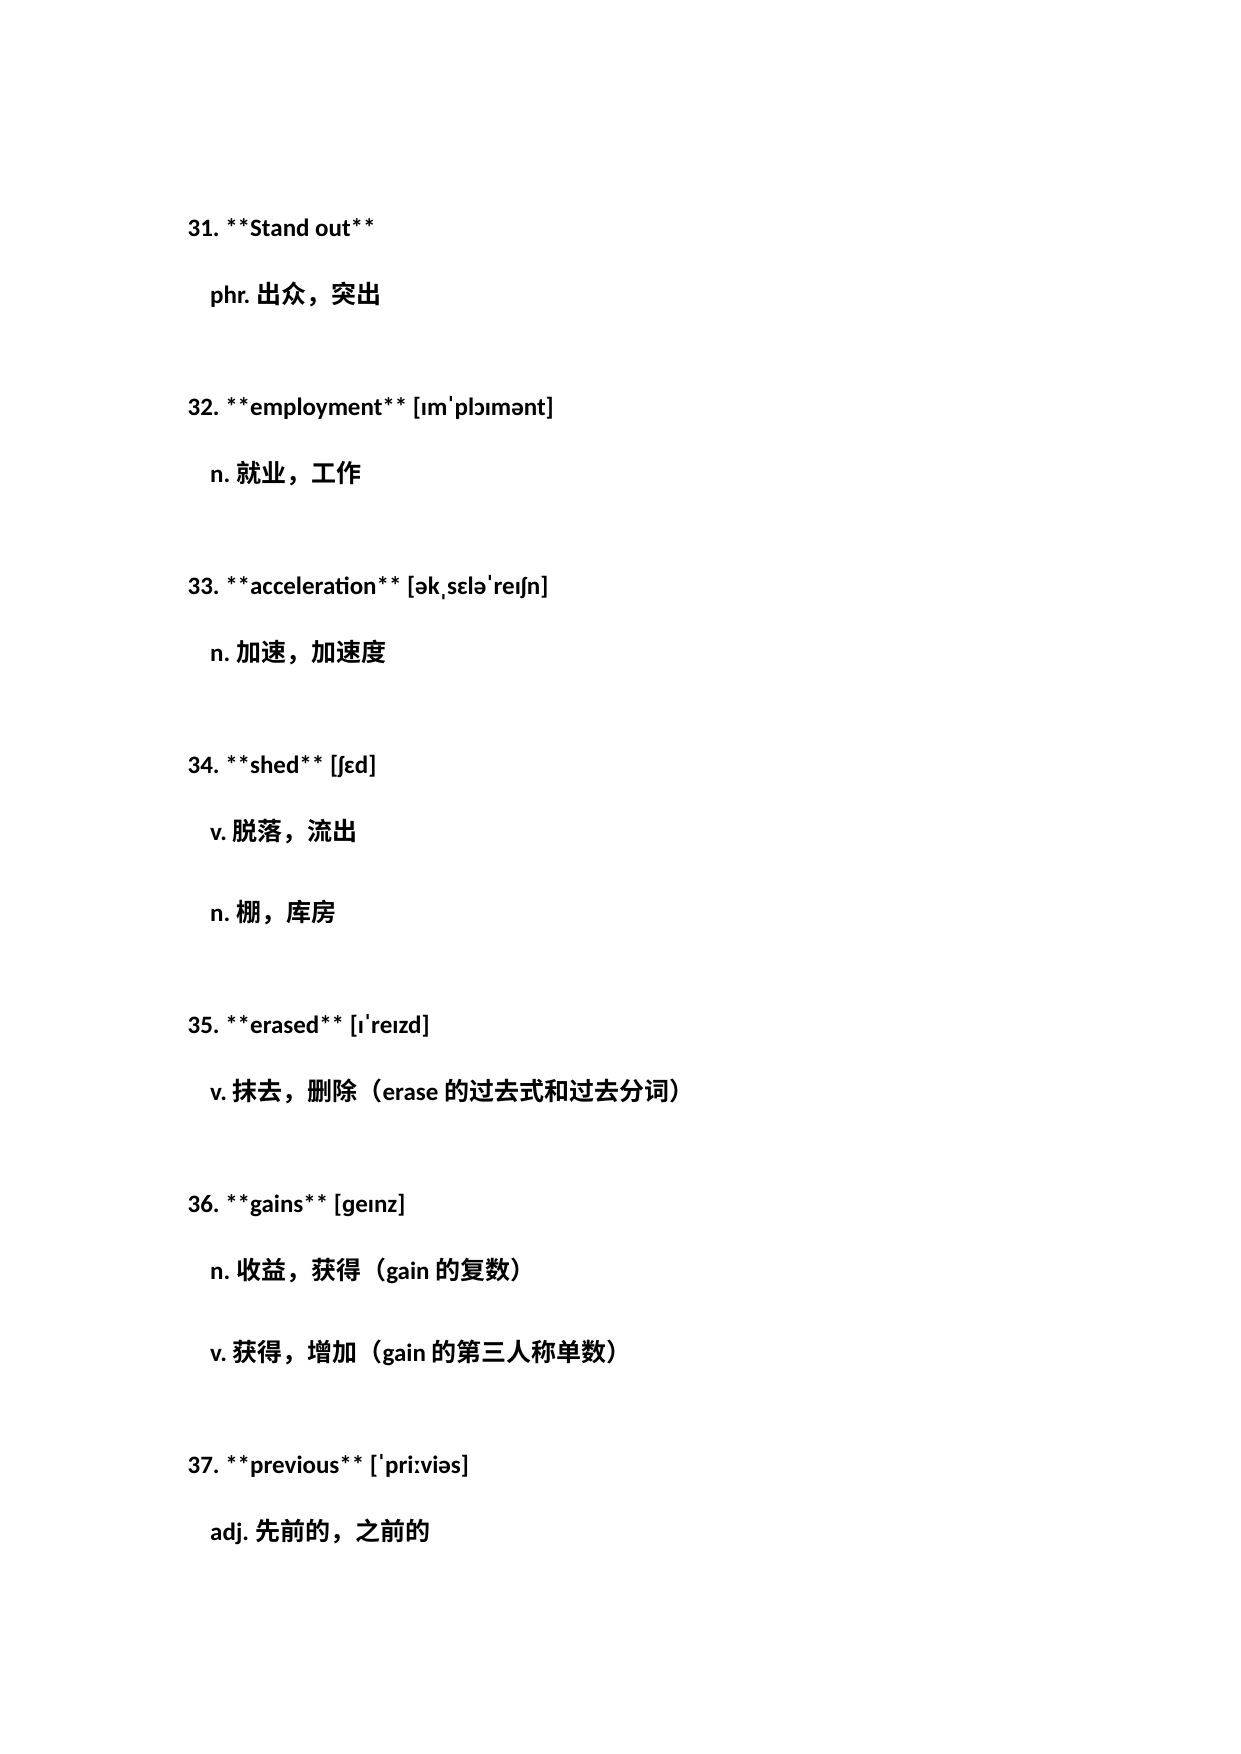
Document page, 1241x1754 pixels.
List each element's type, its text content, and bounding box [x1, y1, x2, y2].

list n. 收益，获得（gain 的复数） [187, 1236, 1053, 1301]
list n. 就业，工作 [187, 439, 1053, 504]
list 32. **employment** [ɪmˈplɔɪmənt] [187, 390, 1053, 422]
list 33. **acceleration** [əkˌsɛləˈreɪʃn] [187, 569, 1053, 601]
list 35. **erased** [ɪˈreɪzd] [187, 1008, 1053, 1041]
list v. 抹去，删除（erase 的过去式和过去分词） [187, 1057, 1053, 1122]
list n. 加速，加速度 [187, 618, 1053, 683]
list n. 棚，库房 [187, 878, 1053, 943]
list phr. 出众，突出 [187, 260, 1053, 325]
list v. 获得，增加（gain 的第三人称单数） [187, 1318, 1053, 1383]
list adj. 先前的，之前的 [187, 1497, 1053, 1562]
list 34. **shed** [ʃɛd] [187, 748, 1053, 781]
list 37. **previous** [ˈpriːviəs] [187, 1448, 1053, 1480]
list 31. **Stand out** [187, 211, 1053, 243]
list 36. **gains** [ɡeɪnz] [187, 1187, 1053, 1220]
list v. 脱落，流出 [187, 797, 1053, 862]
